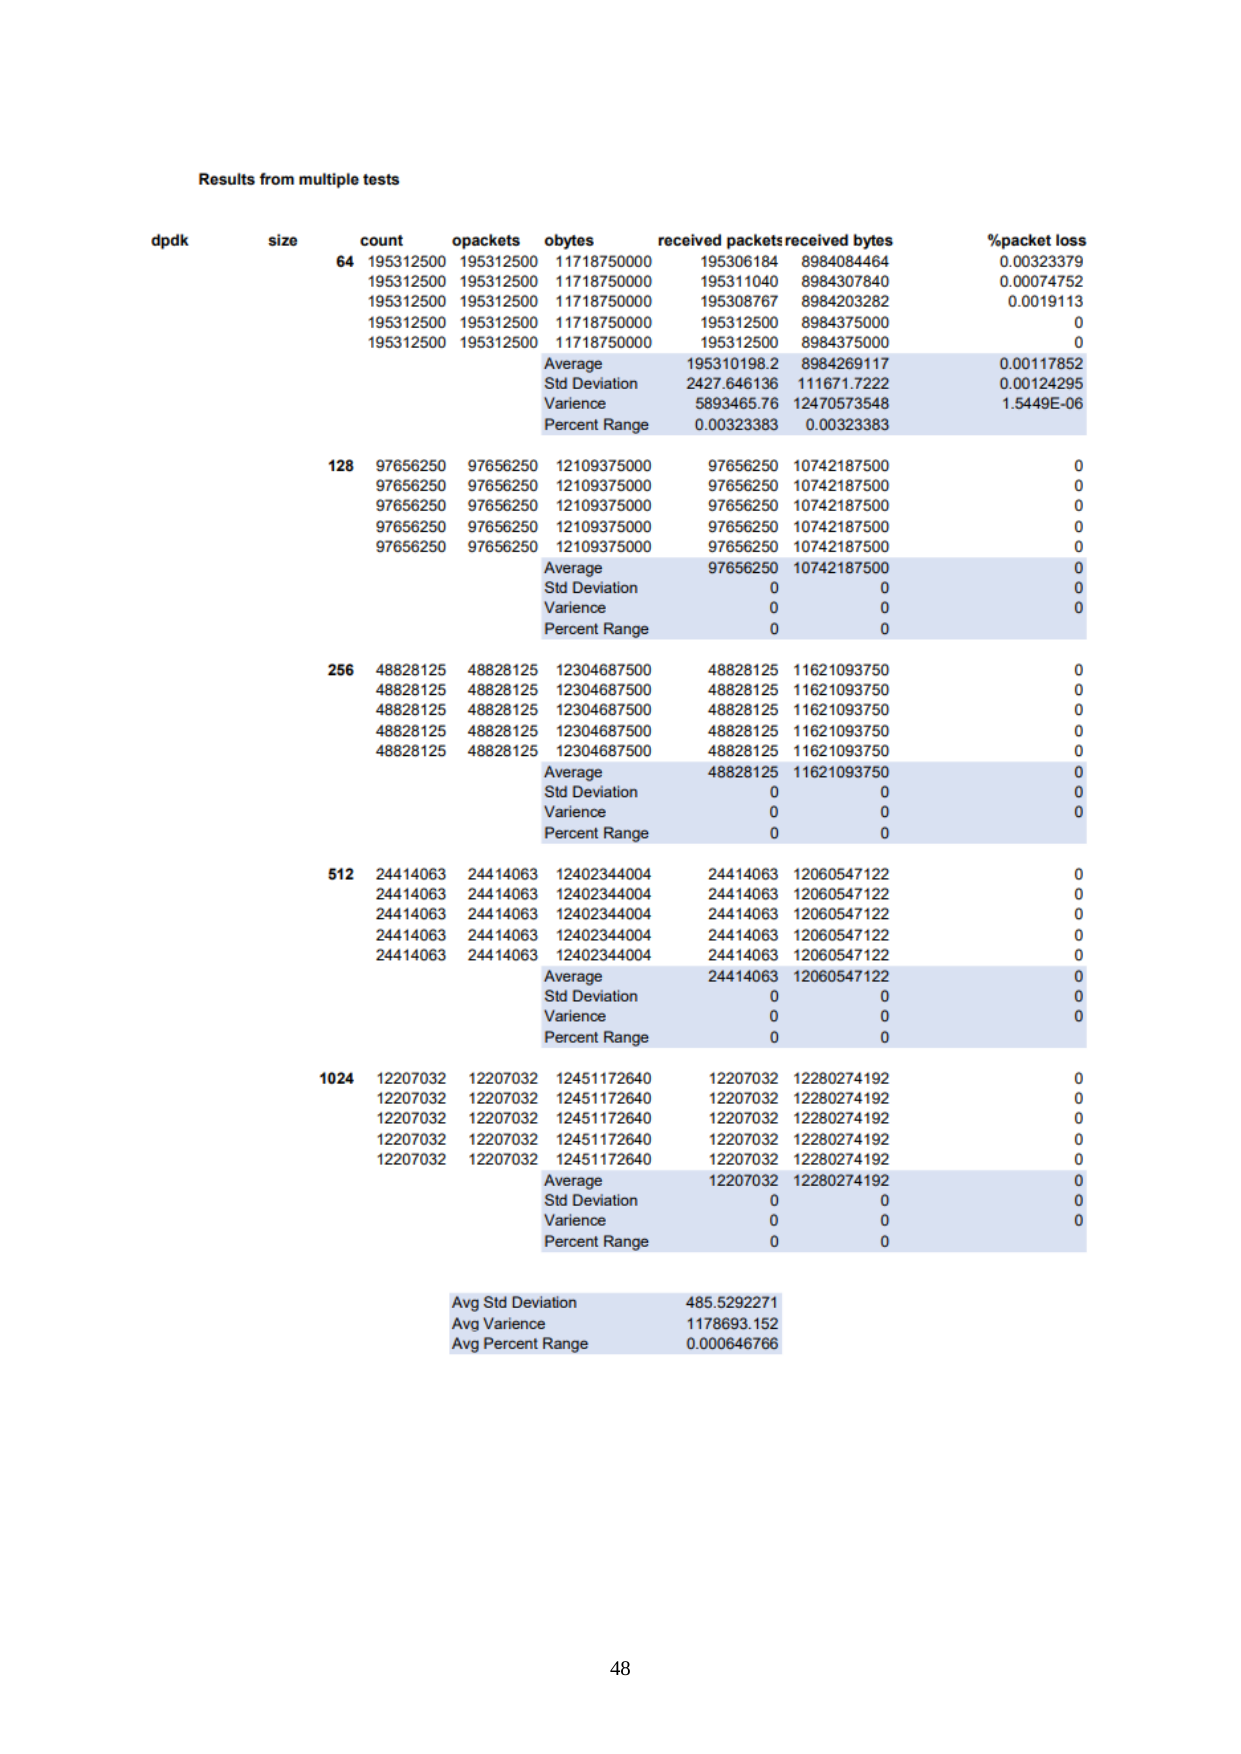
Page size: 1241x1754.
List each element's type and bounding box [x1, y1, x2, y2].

picture [150, 150, 1091, 1369]
